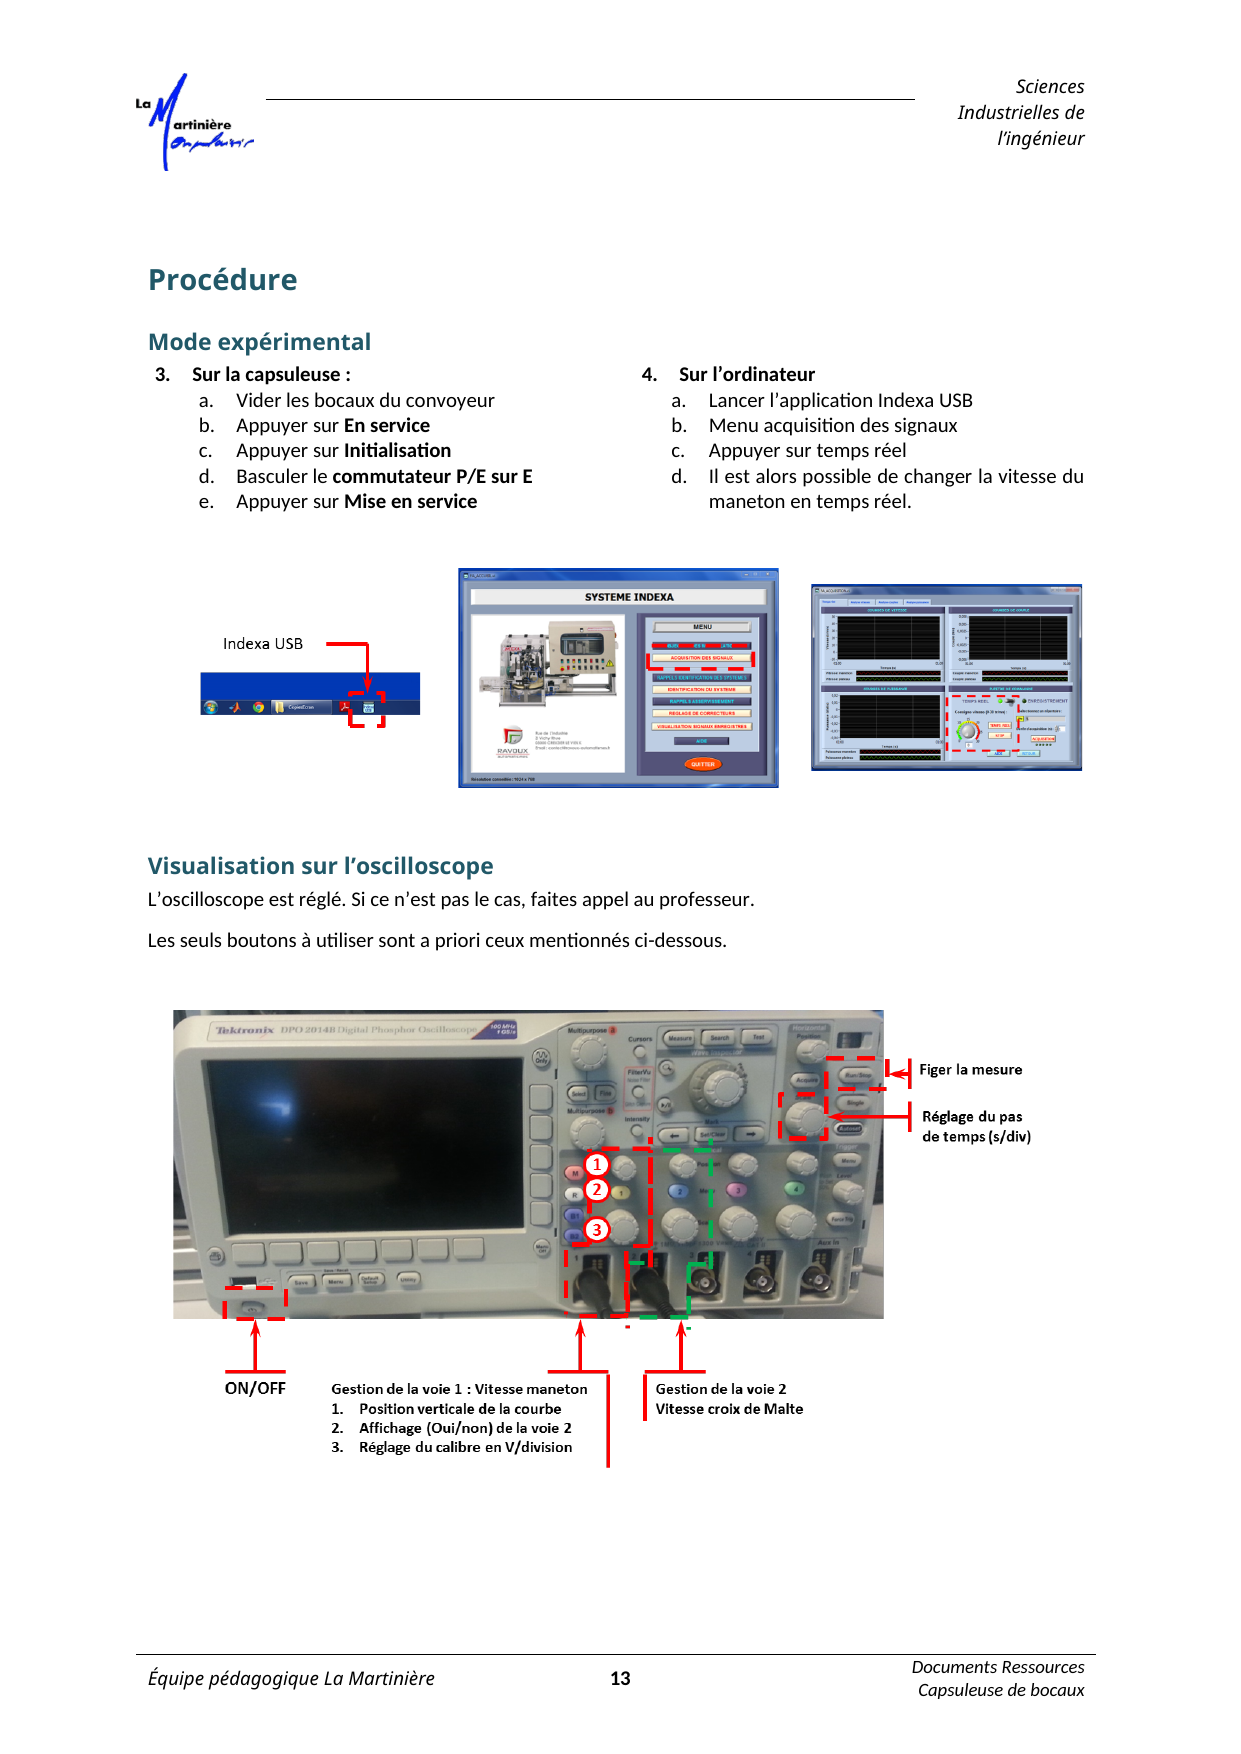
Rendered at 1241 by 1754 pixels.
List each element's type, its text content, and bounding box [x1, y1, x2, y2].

subtitle Procédure [148, 259, 1093, 299]
table_header Sur la capsuleuse : Vider les bocaux du convoyeur Appuyer sur En service Appuyer sur Initialisation Basculer le commutateur P/E sur E Appuyer sur Mise en service [136, 361, 616, 526]
table_header Sur l’ordinateur Lancer l’application Indexa USB Menu acquisition des signaux Appuyer sur temps réel Il est alors possible de changer la vitesse du maneton en temps réel. [616, 361, 1096, 526]
text Les seuls boutons à utiliser sont a priori ceux mentionnés ci-dessous. [148, 927, 1093, 953]
picture [173, 1010, 1067, 1468]
subtitle Visualisation sur l’oscilloscope [148, 850, 1093, 881]
picture [163, 627, 421, 728]
subtitle Mode expérimental [148, 326, 1093, 357]
picture [458, 568, 779, 788]
text L’oscilloscope est réglé. Si ce n’est pas le cas, faites appel au professeur. [148, 886, 1093, 911]
picture [136, 73, 254, 171]
table_header [136, 568, 447, 800]
picture [811, 584, 1083, 771]
table_header [447, 568, 790, 800]
table_header [790, 568, 1104, 800]
